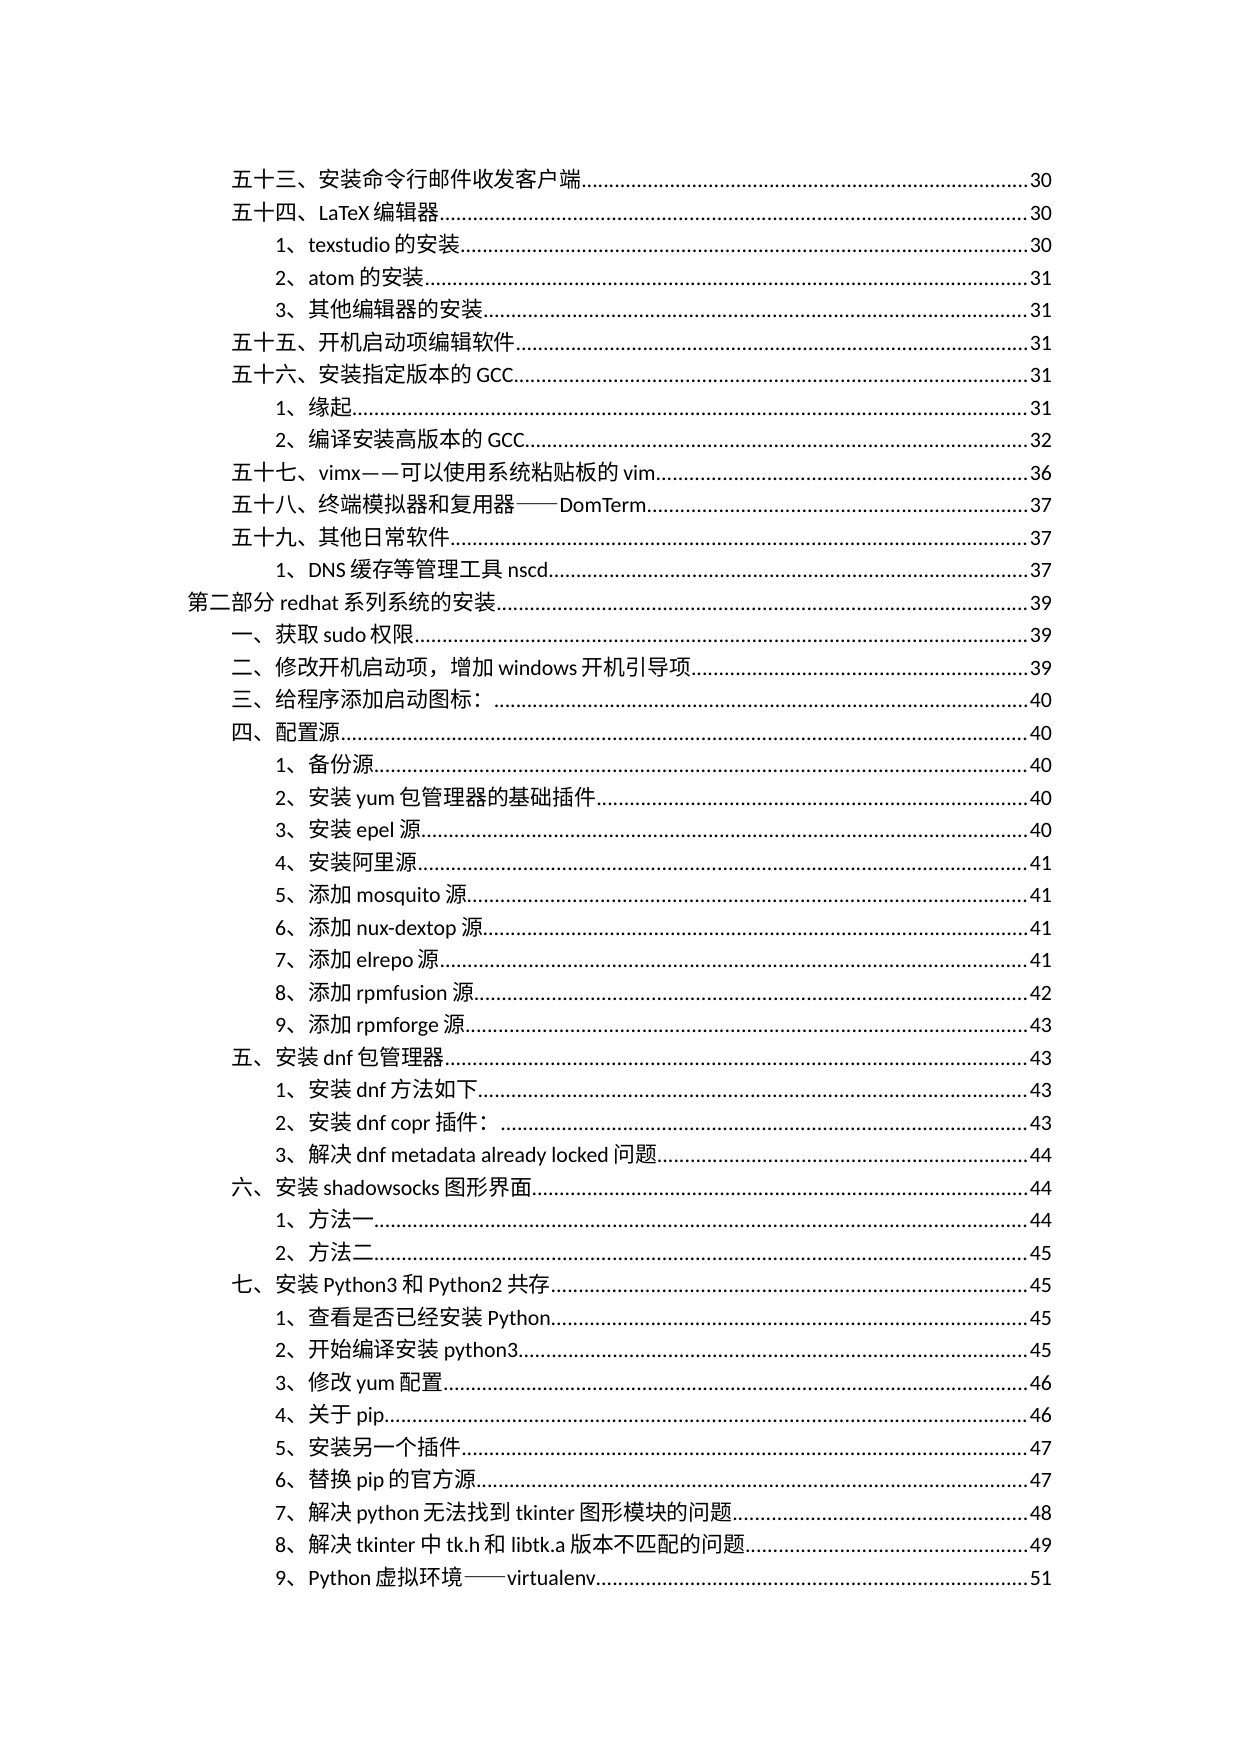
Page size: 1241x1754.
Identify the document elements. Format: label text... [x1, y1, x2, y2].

text 2、安装yum包管理器的基础插件 40 [275, 779, 1053, 812]
text 1、缘起 31 [275, 389, 1053, 422]
text 7、解决python无法找到tkinter图形模块的问题 48 [275, 1494, 1053, 1527]
text 四、配置源 40 [231, 714, 1053, 747]
text 1、备份源 40 [275, 747, 1053, 779]
text 4、安装阿里源 41 [275, 844, 1053, 877]
text 六、安装shadowsocks图形界面 44 [231, 1169, 1053, 1202]
text 3、修改yum配置 46 [275, 1364, 1053, 1397]
text 8、解决tkinter中tk.h和libtk.a版本不匹配的问题 49 [275, 1527, 1053, 1559]
text 2、编译安装高版本的GCC 32 [275, 422, 1053, 454]
text 1、安装dnf方法如下 43 [275, 1072, 1053, 1104]
text 3、安装epel源 40 [275, 812, 1053, 844]
text 9、添加rpmforge源 43 [275, 1007, 1053, 1039]
text 一、获取sudo权限 39 [231, 617, 1053, 649]
text 2、安装dnf copr插件： 43 [275, 1104, 1053, 1137]
text 9、Python虚拟环境——virtualenv 51 [275, 1559, 1053, 1592]
text 1、查看是否已经安装Python 45 [275, 1299, 1053, 1332]
text 2、atom的安装 31 [275, 259, 1053, 292]
text 4、关于pip 46 [275, 1397, 1053, 1429]
text 五十七、vimx——可以使用系统粘贴板的vim 36 [231, 454, 1053, 487]
text 五、安装dnf包管理器 43 [231, 1039, 1053, 1072]
text 五十五、开机启动项编辑软件 31 [231, 324, 1053, 357]
text 2、方法二 45 [275, 1234, 1053, 1267]
text 7、添加elrepo源 41 [275, 942, 1053, 974]
text 五十四、LaTeX编辑器 30 [231, 194, 1053, 227]
text 3、其他编辑器的安装 31 [275, 292, 1053, 324]
text 三、给程序添加启动图标： 40 [231, 682, 1053, 714]
text 1、DNS缓存等管理工具nscd 37 [275, 552, 1053, 584]
text 二、修改开机启动项，增加windows开机引导项 39 [231, 649, 1053, 682]
text 5、添加mosquito源 41 [275, 877, 1053, 909]
text 七、安装Python3和Python2共存 45 [231, 1267, 1053, 1299]
text 第二部分 redhat系列系统的安装 39 [187, 584, 1053, 617]
text 6、添加nux-dextop源 41 [275, 909, 1053, 942]
text 五十三、安装命令行邮件收发客户端 30 [231, 162, 1053, 194]
text 8、添加rpmfusion源 42 [275, 974, 1053, 1007]
text 五十九、其他日常软件 37 [231, 519, 1053, 552]
text 6、替换pip的官方源 47 [275, 1462, 1053, 1494]
text 五十八、终端模拟器和复用器——DomTerm 37 [231, 487, 1053, 519]
text 2、开始编译安装python3 45 [275, 1332, 1053, 1364]
text 5、安装另一个插件 47 [275, 1429, 1053, 1462]
text 1、方法一 44 [275, 1202, 1053, 1234]
text 五十六、安装指定版本的GCC 31 [231, 357, 1053, 389]
text 3、解决dnf metadata already locked问题 44 [275, 1137, 1053, 1169]
text 1、texstudio的安装 30 [275, 227, 1053, 259]
